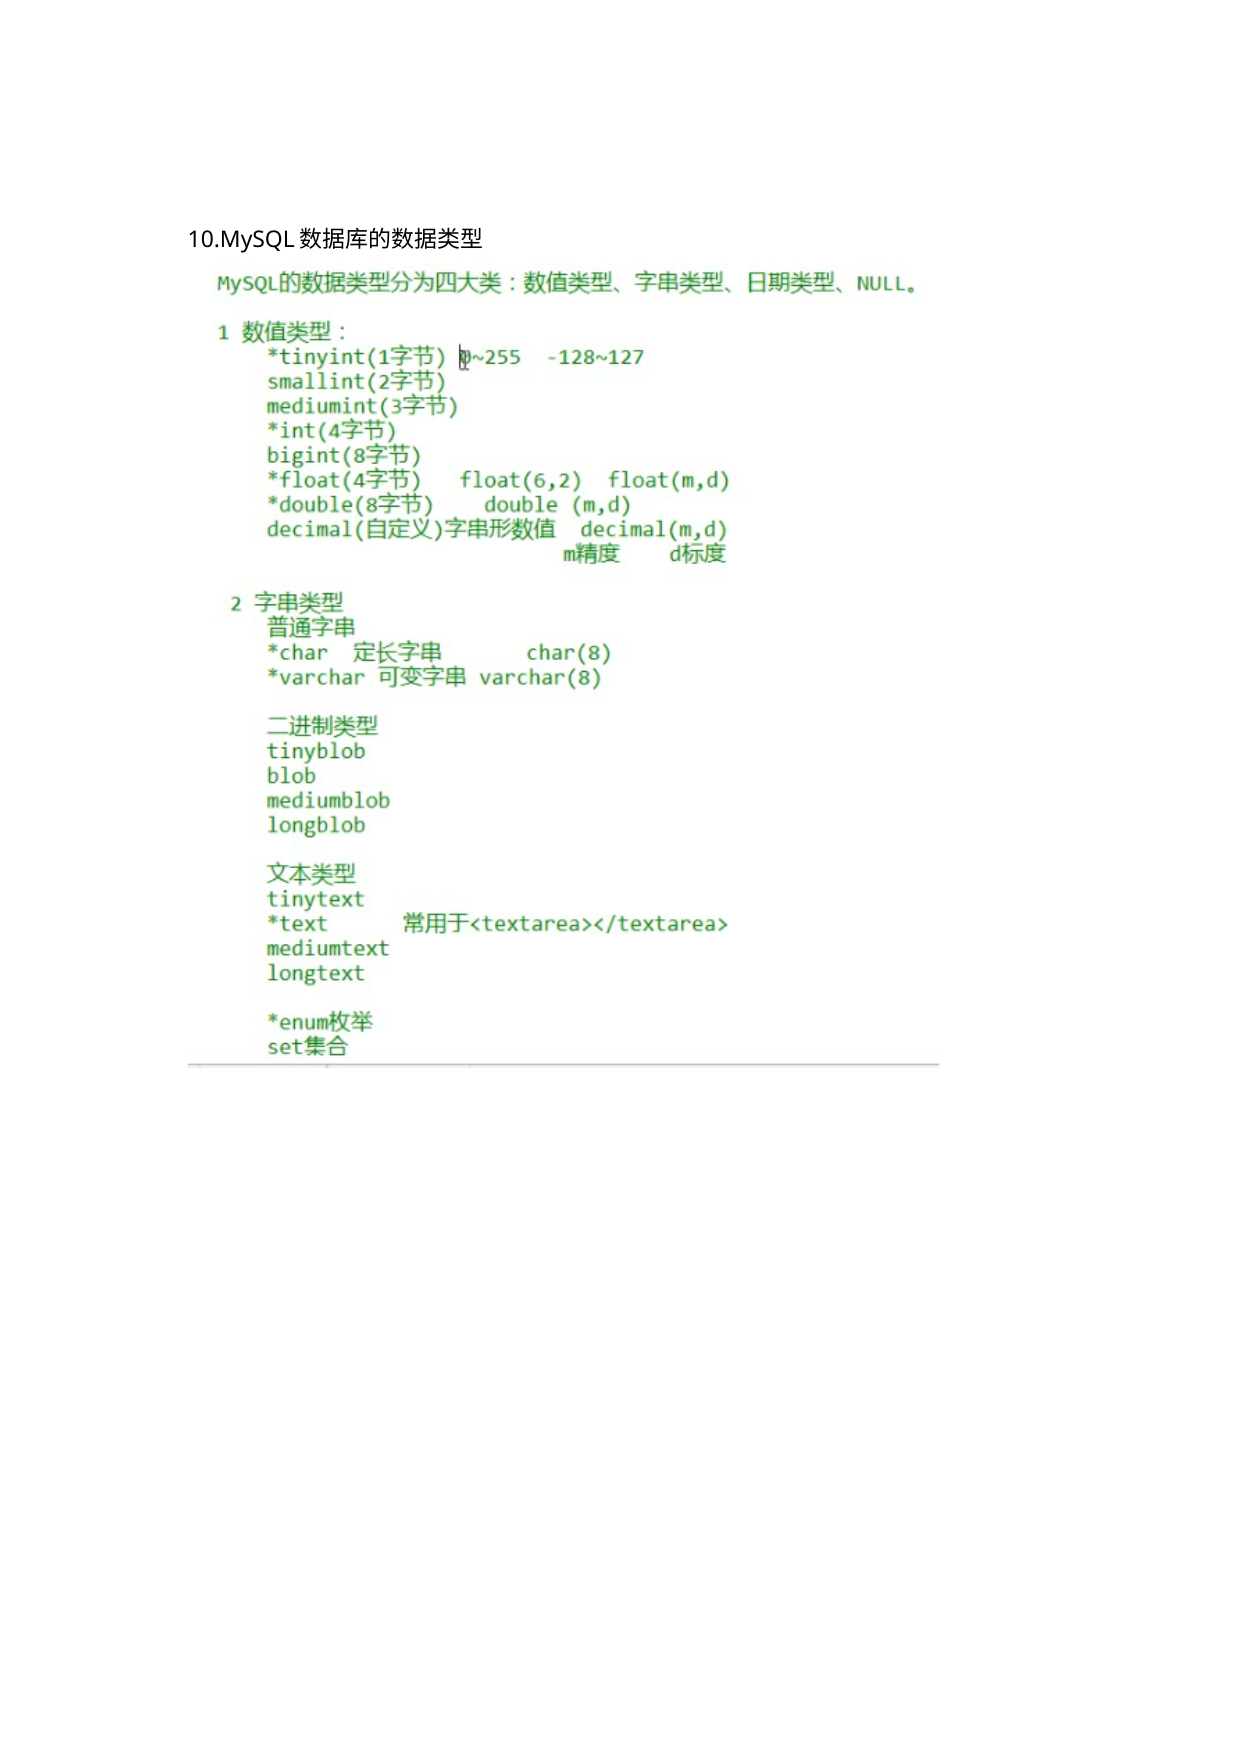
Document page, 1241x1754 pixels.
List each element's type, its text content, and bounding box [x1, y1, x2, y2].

picture [187, 260, 940, 1068]
text 10.MySQL数据库的数据类型 [187, 216, 1053, 260]
